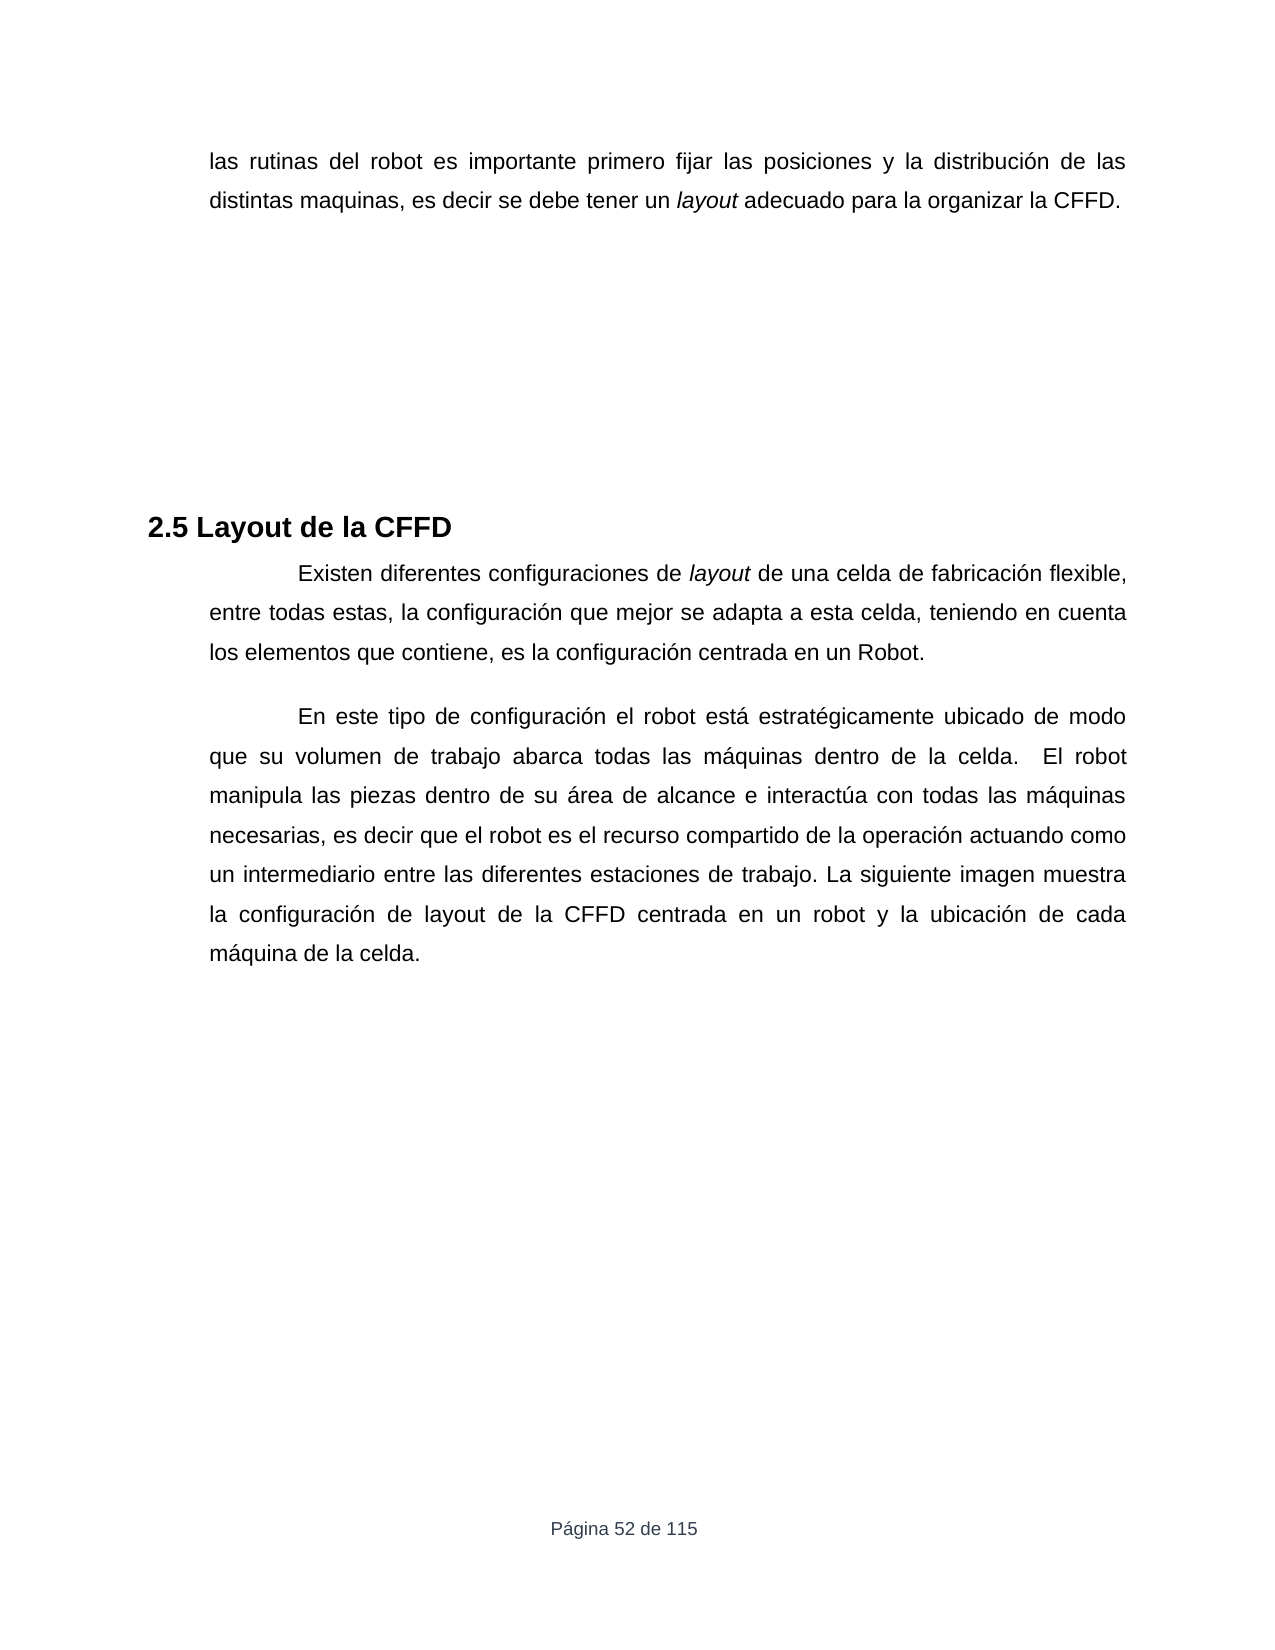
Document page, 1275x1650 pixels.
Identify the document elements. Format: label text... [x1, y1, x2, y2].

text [209, 148, 1127, 213]
text En este tipo de configuración el robot está estratégicamente ubicado de modo que su volumen de trabajo abarca todas las máquinas dentro de la celda. El robot manipula las piezas dentro de su área de alcance e interactúa con todas las máquinas necesarias, es decir que el robot es el recurso compartido de la operación actuando como un intermediario entre las diferentes estaciones de trabajo. La siguiente imagen muestra la configuración de layout de la CFFD centrada en un robot y la ubicación de cada máquina de la celda. [209, 703, 1127, 967]
text Existen diferentes configuraciones de layout de una celda de fabricación flexible, entre todas estas, la configuración que mejor se adapta a esta celda, teniendo en cuenta los elementos que contiene, es la configuración centrada en un Robot. [209, 560, 1127, 665]
text 2.5 Layout de la CFFD [148, 509, 1127, 543]
